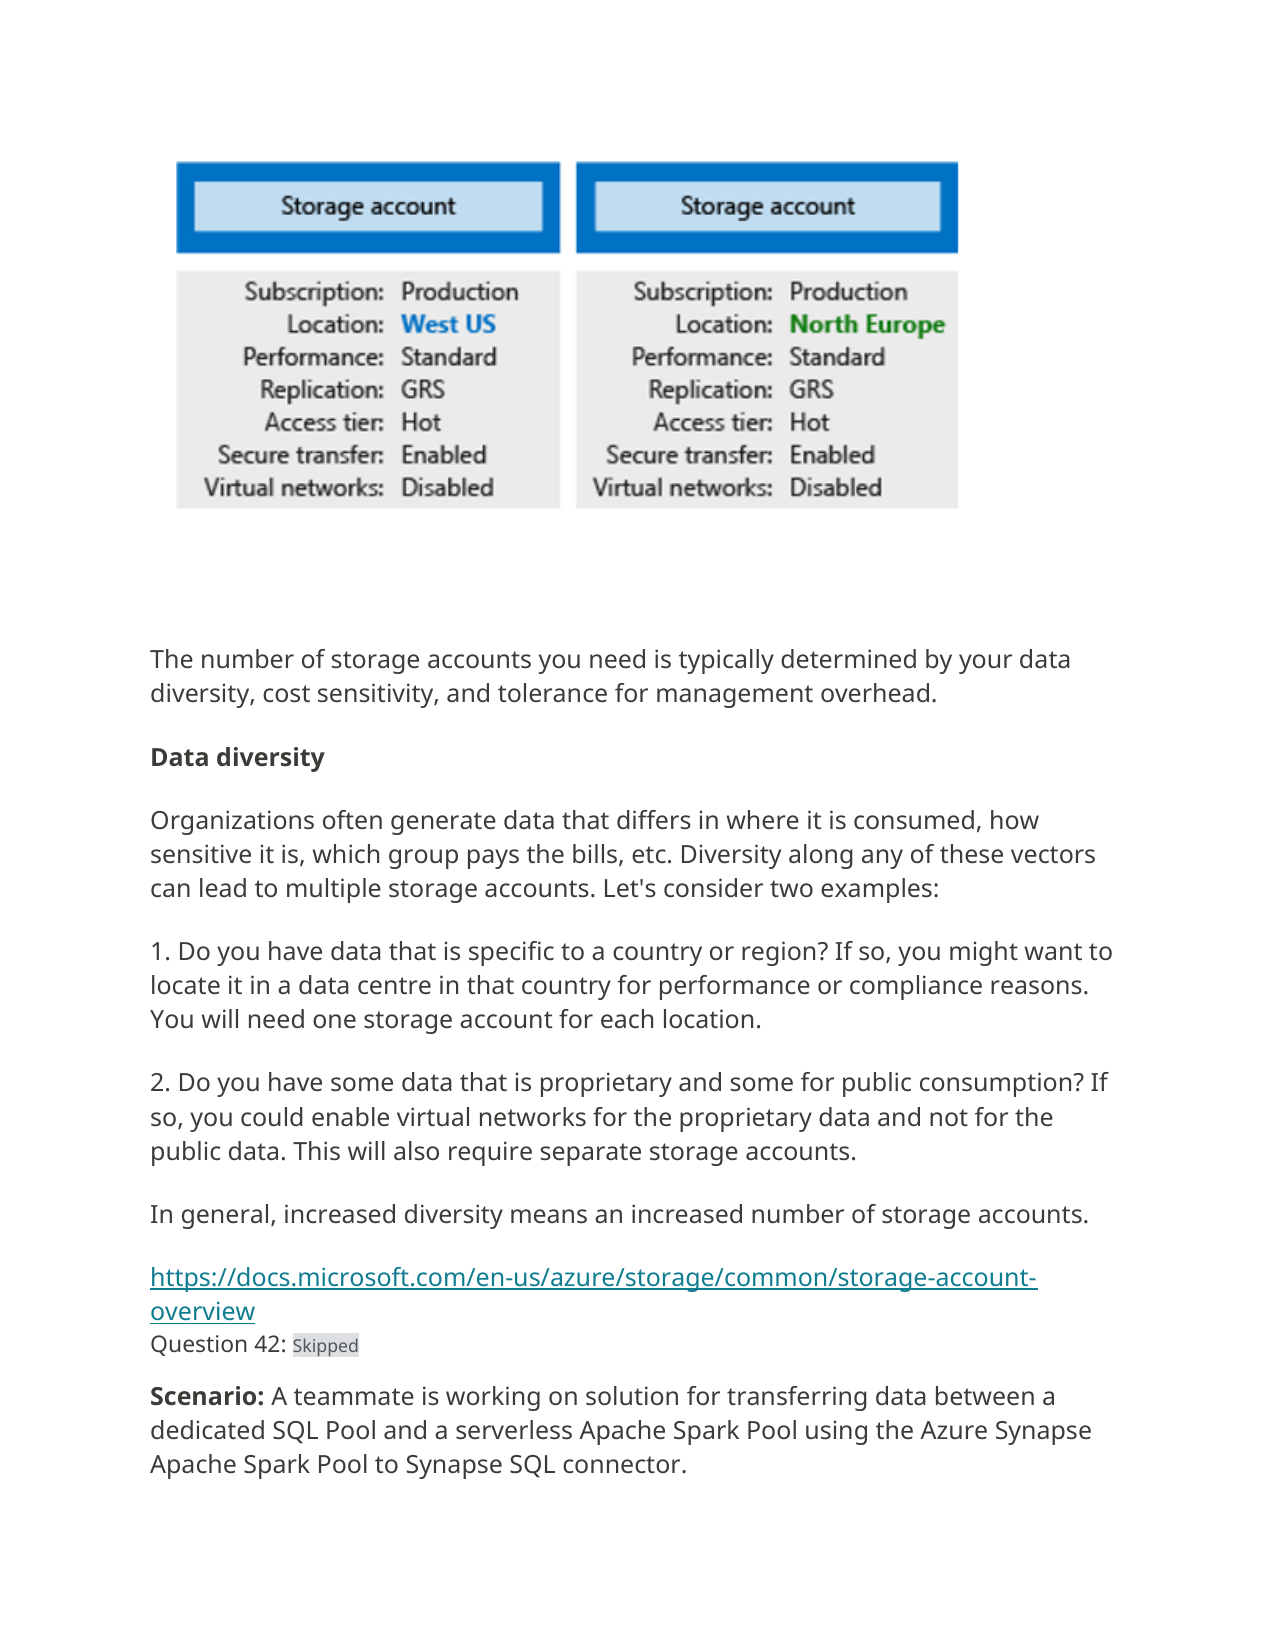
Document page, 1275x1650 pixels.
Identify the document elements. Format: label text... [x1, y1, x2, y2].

text Scenario: A teammate is working on solution for transferring data between a dedicated SQL Pool and a serverless Apache Spark Pool using the Azure Synapse Apache Spark Pool to Synapse SQL connector. [150, 1378, 1125, 1480]
text 2. Do you have some data that is proprietary and some for public consumption? If so, you could enable virtual networks for the proprietary data and not for the public data. This will also require separate storage accounts. [150, 1065, 1125, 1167]
text Organizations often generate data that differs in where it is consumed, how sensitive it is, which group pays the bills, etc. Diversity along any of these vectors can lead to multiple storage accounts. Let's consider two examples: [150, 802, 1125, 904]
text https://docs.microsoft.com/en-us/azure/storage/common/storage-account-overview [150, 1260, 1125, 1328]
text In general, increased diversity means an increased number of storage accounts. [150, 1196, 1125, 1231]
text Question 42: Skipped [150, 1328, 1125, 1359]
text 1. Do you have data that is specific to a country or region? If so, you might want to locate it in a data centre in that country for performance or compliance reasons. You will need one storage account for each location. [150, 934, 1125, 1036]
text Data diversity [150, 739, 1125, 773]
text The number of storage accounts you need is typically determined by your data diversity, cost sensitivity, and tolerance for management overhead. [150, 642, 1125, 710]
picture [150, 150, 999, 529]
